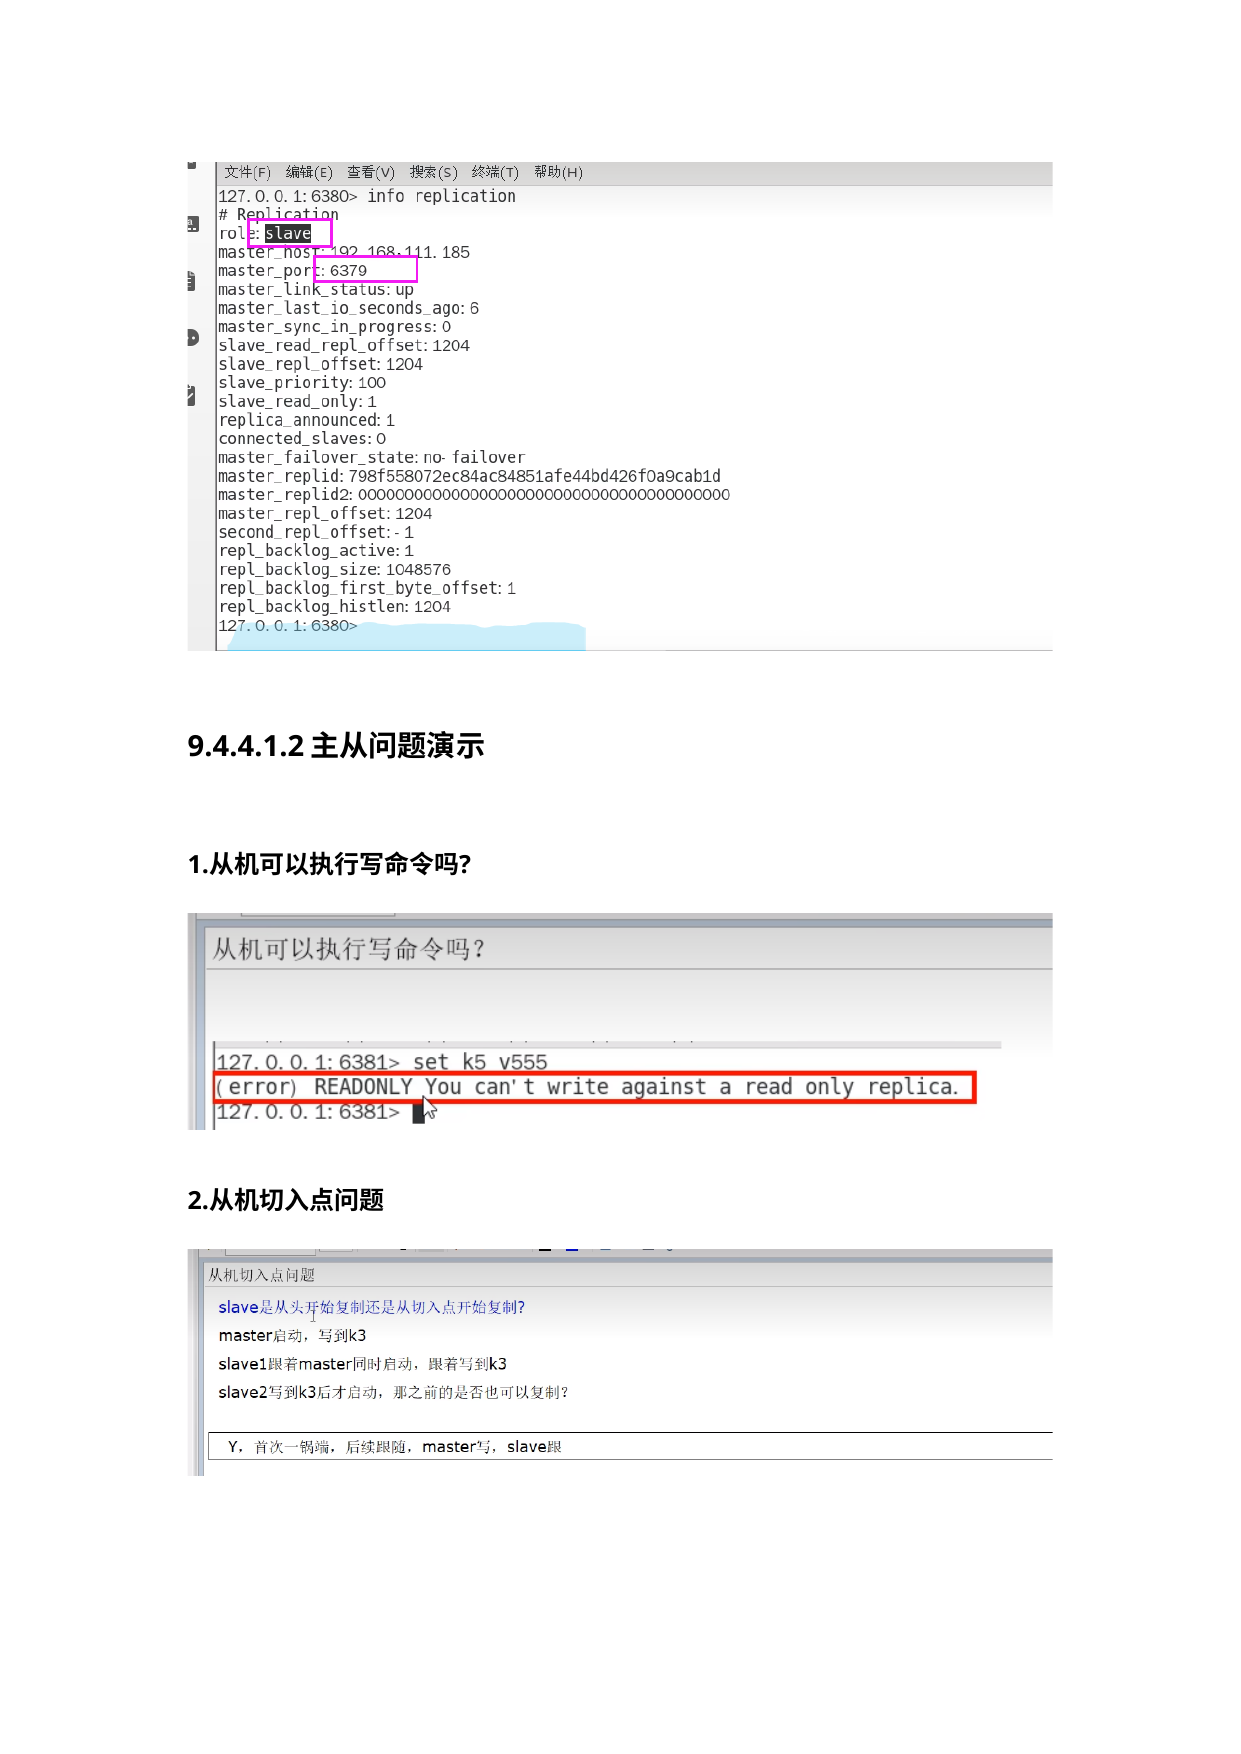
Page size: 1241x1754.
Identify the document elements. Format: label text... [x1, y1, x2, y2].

picture [187, 1249, 1053, 1476]
picture [187, 913, 1053, 1130]
picture [187, 162, 1053, 651]
subtitle 1.从机可以执行写命令吗? [187, 830, 1053, 895]
subtitle 9.4.4.1.2主从问题演示 [187, 711, 1053, 776]
subtitle 2.从机切入点问题 [187, 1166, 1053, 1231]
